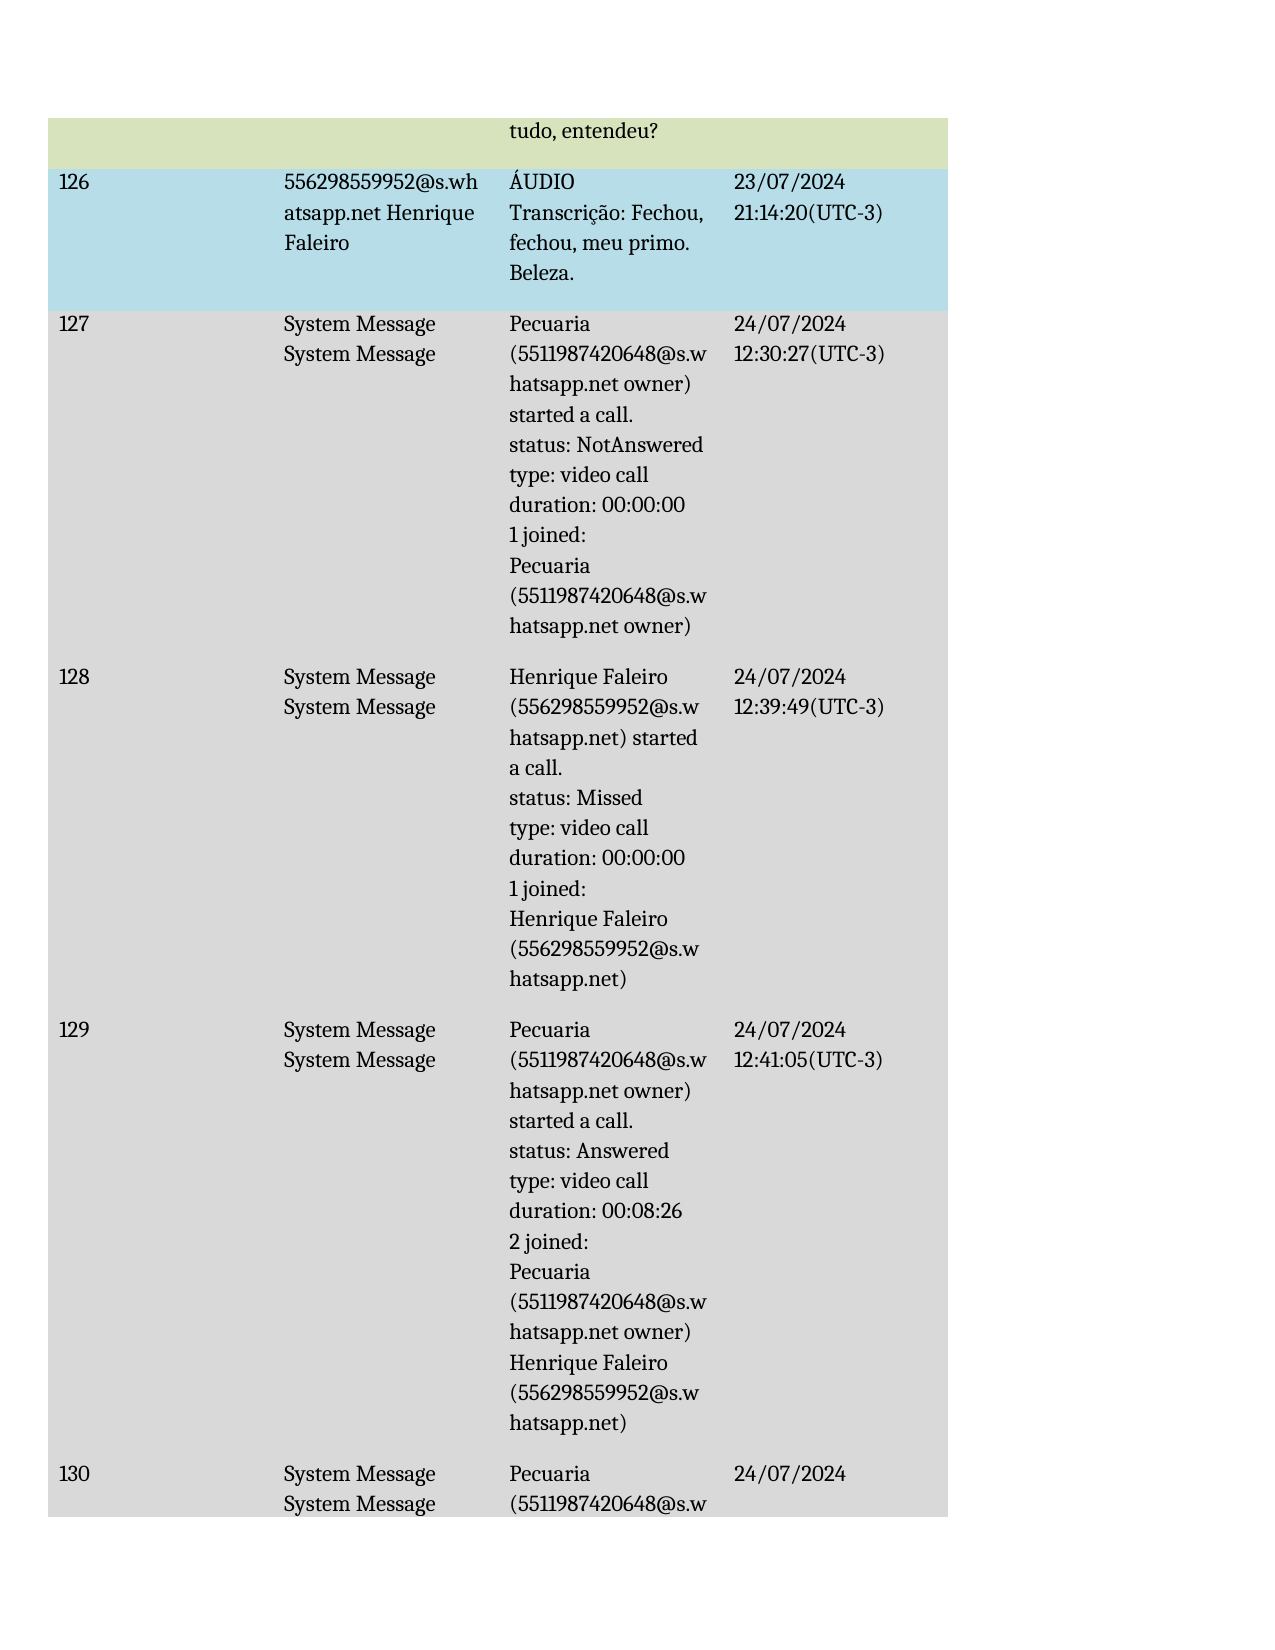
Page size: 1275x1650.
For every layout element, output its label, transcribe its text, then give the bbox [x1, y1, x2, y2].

table_cell 130 [48, 1461, 273, 1517]
table_cell 24/07/2024 12:30:27(UTC-3) [723, 311, 948, 664]
table_cell 126 [48, 169, 273, 311]
table_cell System Message System Message [273, 664, 498, 1017]
table_cell Henrique Faleiro (556298559952@s.whatsapp.net) started a call. status: Missed type: video call duration: 00:00:00 1 joined: Henrique Faleiro (556298559952@s.whatsapp.net) [498, 664, 723, 1017]
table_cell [723, 118, 948, 169]
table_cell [273, 118, 498, 169]
table_cell Pecuaria (5511987420648@s.whatsapp.net owner) started a call. status: NotAnswered type: video call duration: 00:00:00 1 joined: Pecuaria (5511987420648@s.whatsapp.net owner) [498, 311, 723, 664]
table_cell 24/07/2024 12:41:05(UTC-3) [723, 1017, 948, 1461]
table_cell 23/07/2024 21:14:20(UTC-3) [723, 169, 948, 311]
table_cell System Message System Message [273, 1017, 498, 1461]
table_cell ÁUDIO Transcrição: Fechou, fechou, meu primo. Beleza. [498, 169, 723, 311]
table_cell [723, 1461, 948, 1517]
table_cell 129 [48, 1017, 273, 1461]
table_cell Pecuaria (5511987420648@s.whatsapp.net owner) started a call. status: Answered type: video call duration: 00:08:26 2 joined: Pecuaria (5511987420648@s.whatsapp.net owner) Henrique Faleiro (556298559952@s.whatsapp.net) [498, 1017, 723, 1461]
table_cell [498, 118, 723, 169]
table_cell 24/07/2024 12:39:49(UTC-3) [723, 664, 948, 1017]
table_cell 556298559952@s.whatsapp.net Henrique Faleiro [273, 169, 498, 311]
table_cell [498, 1461, 723, 1517]
table_cell System Message System Message [273, 311, 498, 664]
table_cell 128 [48, 664, 273, 1017]
table_cell 125 [48, 118, 273, 169]
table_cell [273, 1461, 498, 1517]
table_cell 127 [48, 311, 273, 664]
